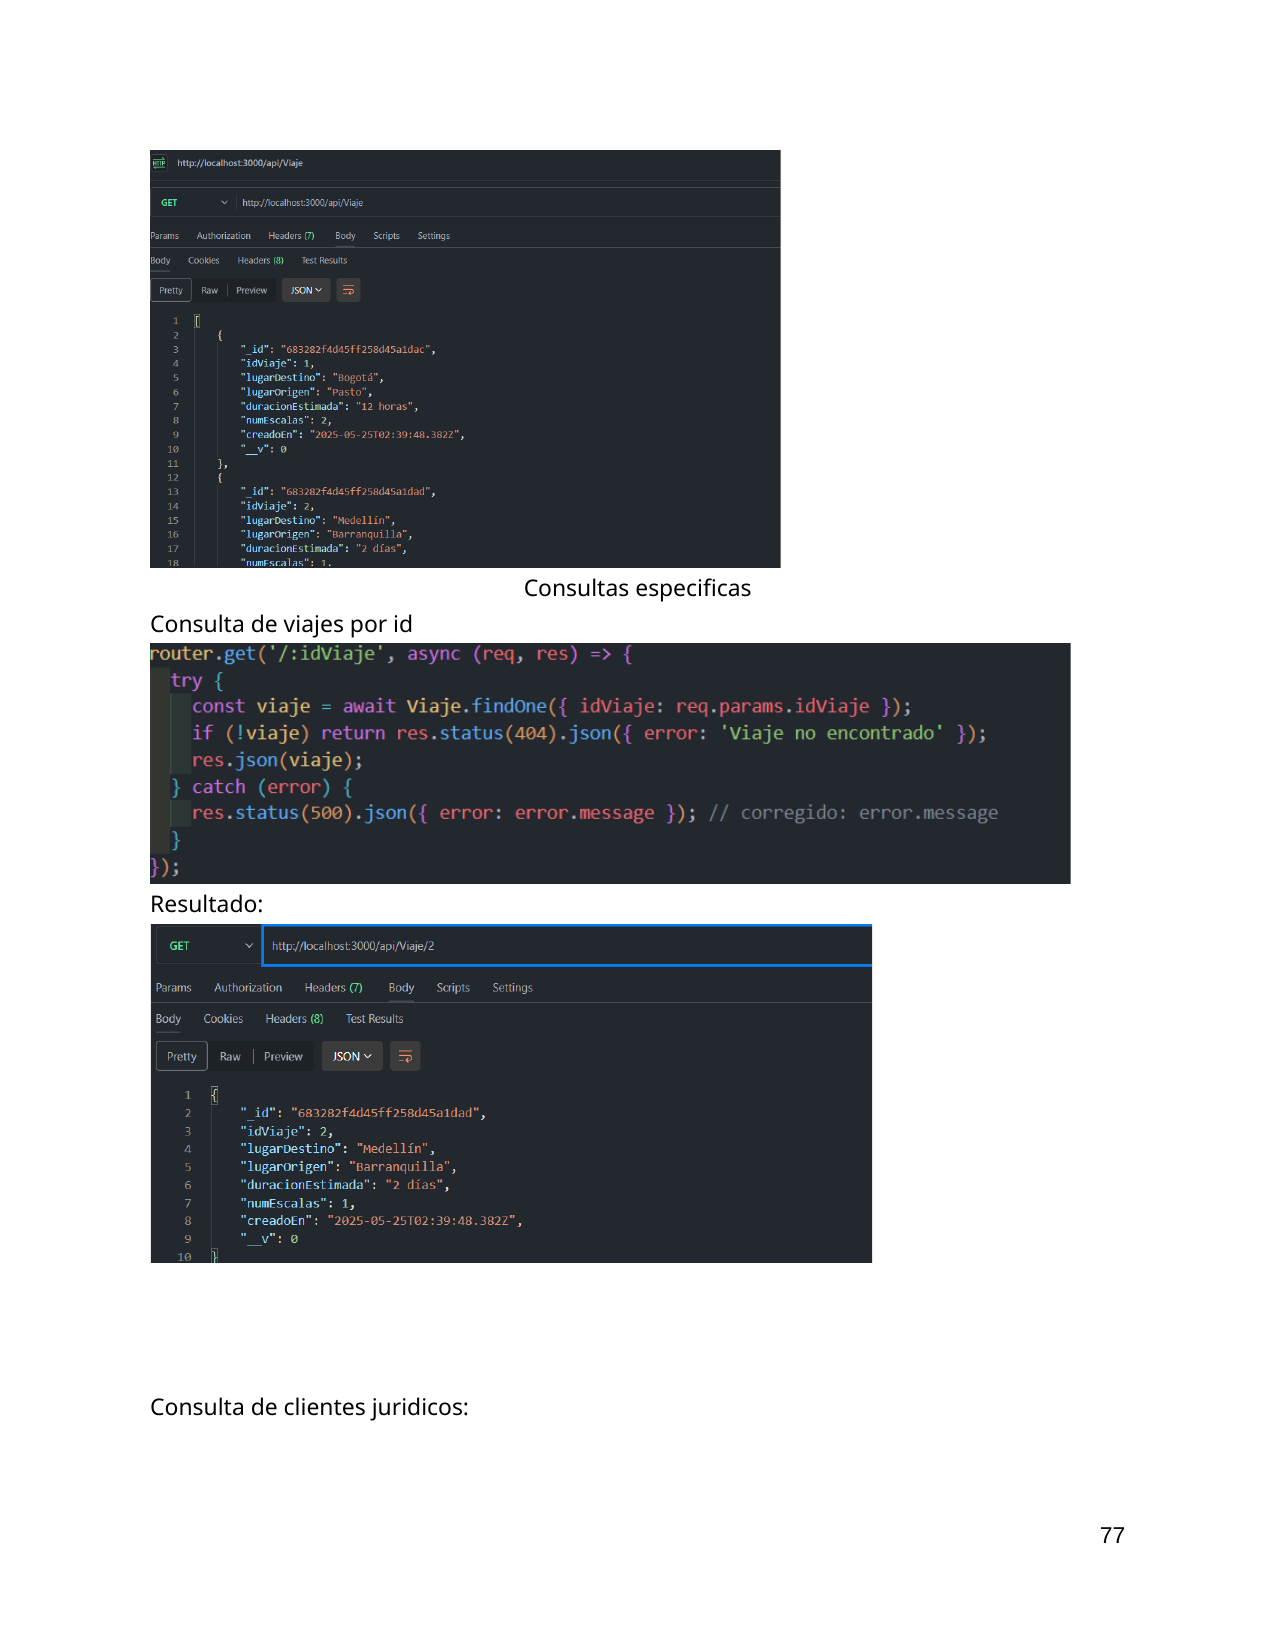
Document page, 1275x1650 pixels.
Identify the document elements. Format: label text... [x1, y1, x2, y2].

text Consulta de viajes por id [150, 608, 1125, 639]
text Consulta de clientes juridicos: [150, 1391, 1125, 1422]
picture [150, 150, 781, 568]
picture [150, 924, 871, 1262]
text Consultas especificas [150, 572, 1125, 603]
text Resultado: [150, 888, 1125, 919]
picture [150, 643, 1071, 884]
